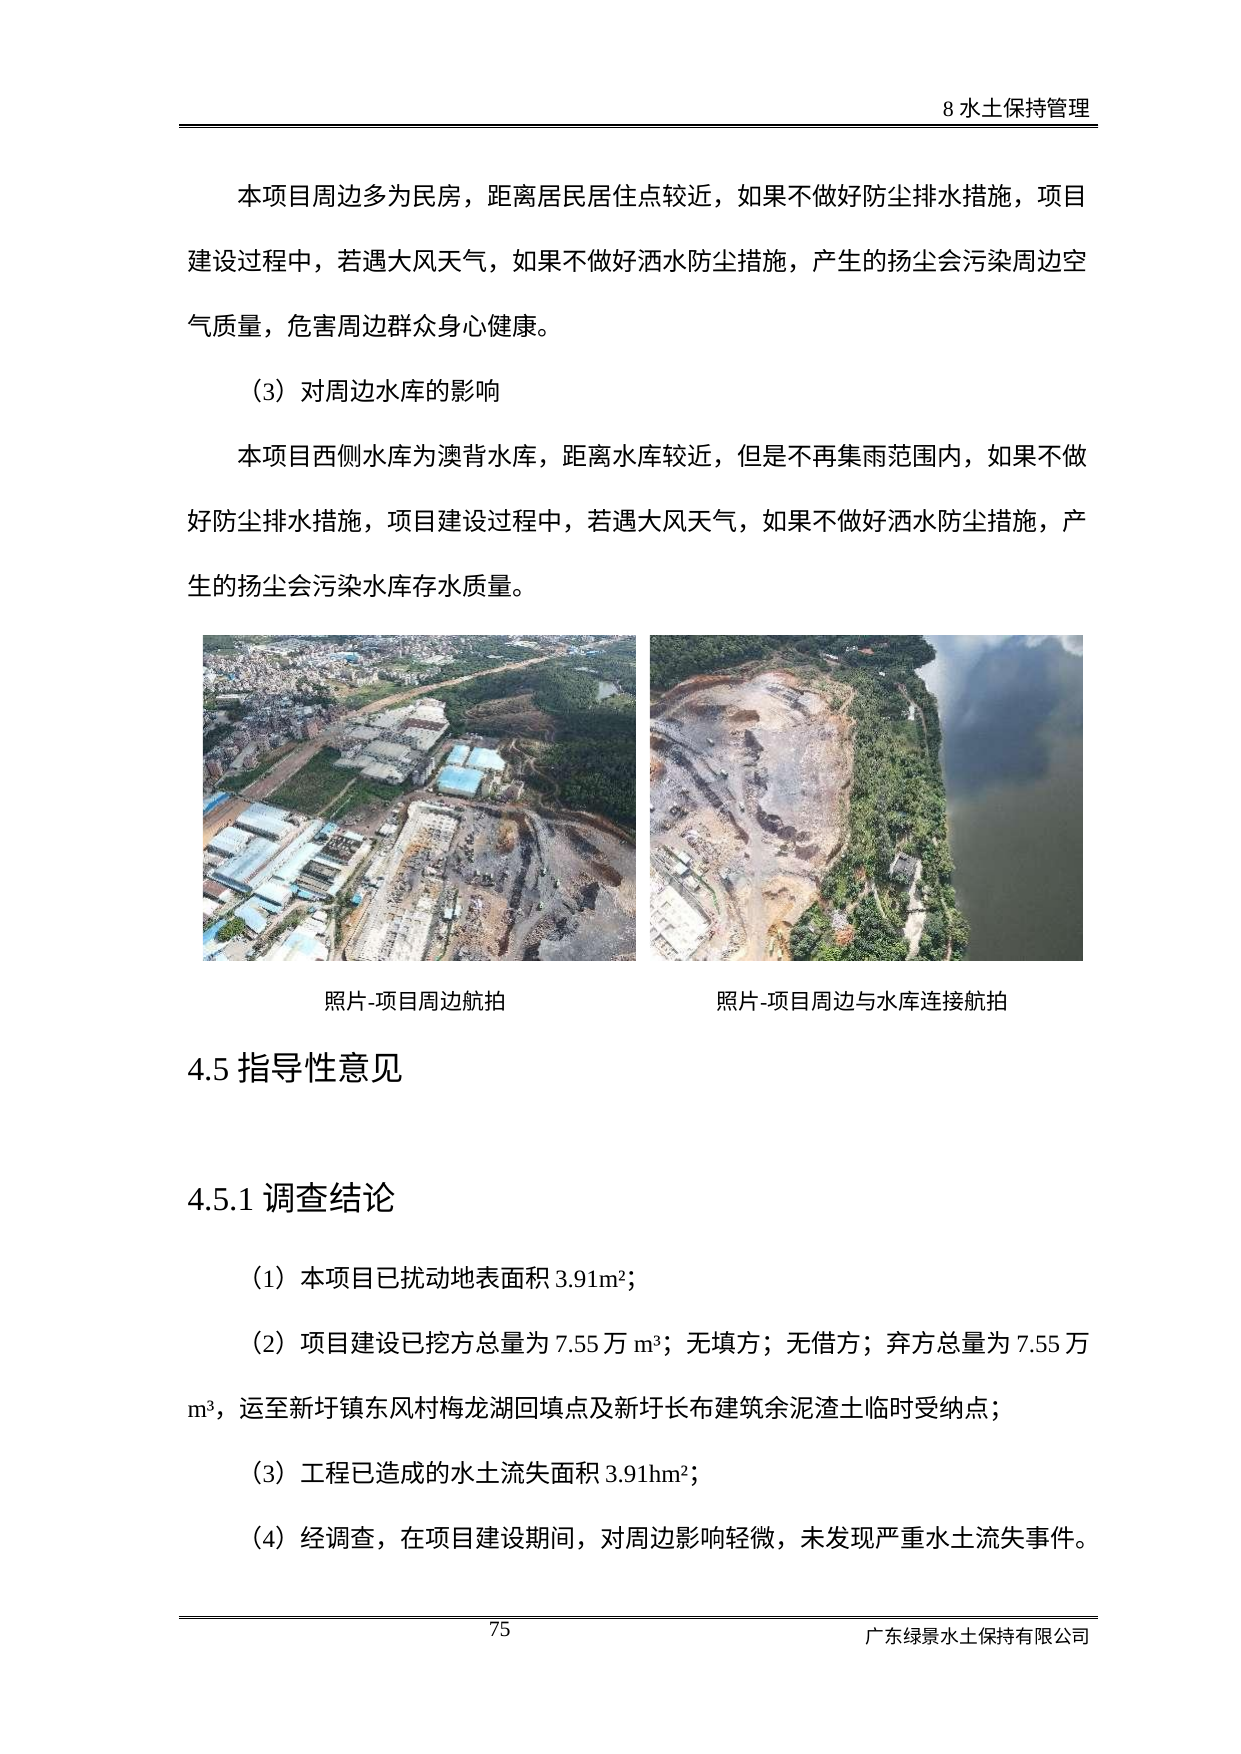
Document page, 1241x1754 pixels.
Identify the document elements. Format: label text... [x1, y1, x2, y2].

text （4）经调查，在项目建设期间，对周边影响轻微，未发现严重水土流失事件。 [187, 1504, 1090, 1569]
text （1）本项目已扰动地表面积3.91m²； [187, 1244, 1090, 1309]
subtitle 4.5.1 调查结论 [187, 1163, 1090, 1228]
text （3）工程已造成的水土流失面积3.91hm²； [187, 1439, 1090, 1504]
picture [202, 635, 636, 961]
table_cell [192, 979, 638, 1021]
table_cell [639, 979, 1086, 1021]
text （2）项目建设已挖方总量为7.55万m³；无填方；无借方；弃方总量为7.55万m³，运至新圩镇东风村梅龙湖回填点及新圩长布建筑余泥渣土临时受纳点； [187, 1309, 1090, 1439]
text 本项目周边多为民房，距离居民居住点较近，如果不做好防尘排水措施，项目建设过程中，若遇大风天气，如果不做好洒水防尘措施，产生的扬尘会污染周边空气质量，危害周边群众身心健康。 [187, 162, 1090, 357]
picture [649, 635, 1083, 961]
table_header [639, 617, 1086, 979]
subtitle 4.5 指导性意见 [187, 1034, 1090, 1099]
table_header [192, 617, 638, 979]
text 本项目西侧水库为澳背水库，距离水库较近，但是不再集雨范围内，如果不做好防尘排水措施，项目建设过程中，若遇大风天气，如果不做好洒水防尘措施，产生的扬尘会污染水库存水质量。 [187, 422, 1090, 617]
text （3）对周边水库的影响 [187, 357, 1090, 422]
